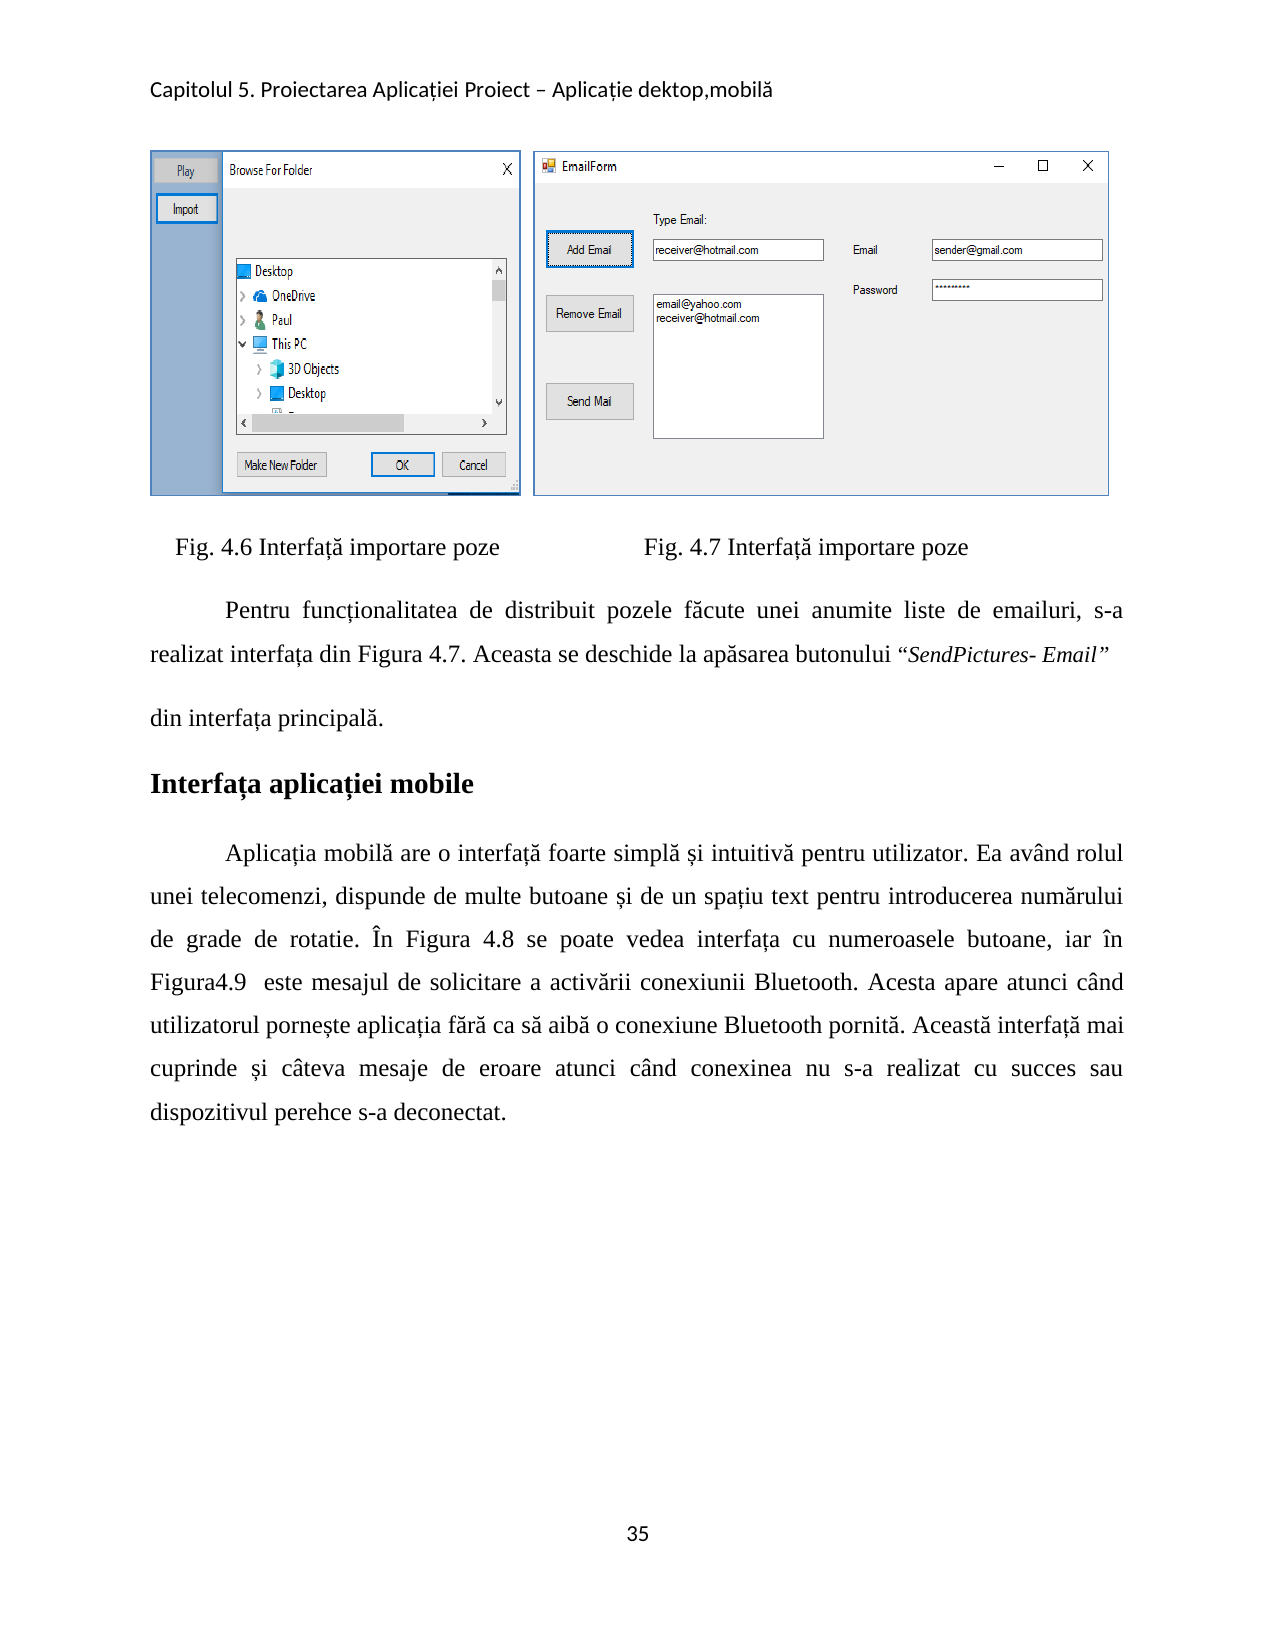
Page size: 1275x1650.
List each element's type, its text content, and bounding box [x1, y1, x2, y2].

picture [152, 152, 519, 495]
text Aplicația mobilă are o interfață foarte simplă și intuitivă pentru utilizator. Ea având rolul unei telecomenzi, dispunde de multe butoane și de un spațiu text pentru introducerea numărului de grade de rotatie. În Figura 4.8 se poate vedea interfața cu numeroasele butoane, iar în Figura4.9 este mesajul de solicitare a activării conexiunii Bluetooth. Acesta apare atunci când utilizatorul pornește aplicația fără ca să aibă o conexiune Bluetooth pornită. Această interfață mai cuprinde și câteva mesaje de eroare atunci când conexinea nu s-a realizat cu succes sau dispozitivul perehce s-a deconectat. [150, 838, 1125, 1125]
text Pentru funcționalitatea de distribuit pozele făcute unei anumite liste de emailuri, s-a realizat interfața din Figura 4.7. Aceasta se deschide la apăsarea butonului “SendPictures- Email” [150, 596, 1125, 667]
picture [535, 152, 1108, 495]
text din interfața principală. [150, 703, 1125, 731]
text Interfața aplicației mobile [150, 767, 1125, 800]
text Fig. 4.6 Interfață importare poze Fig. 4.7 Interfață importare poze [150, 532, 1125, 560]
